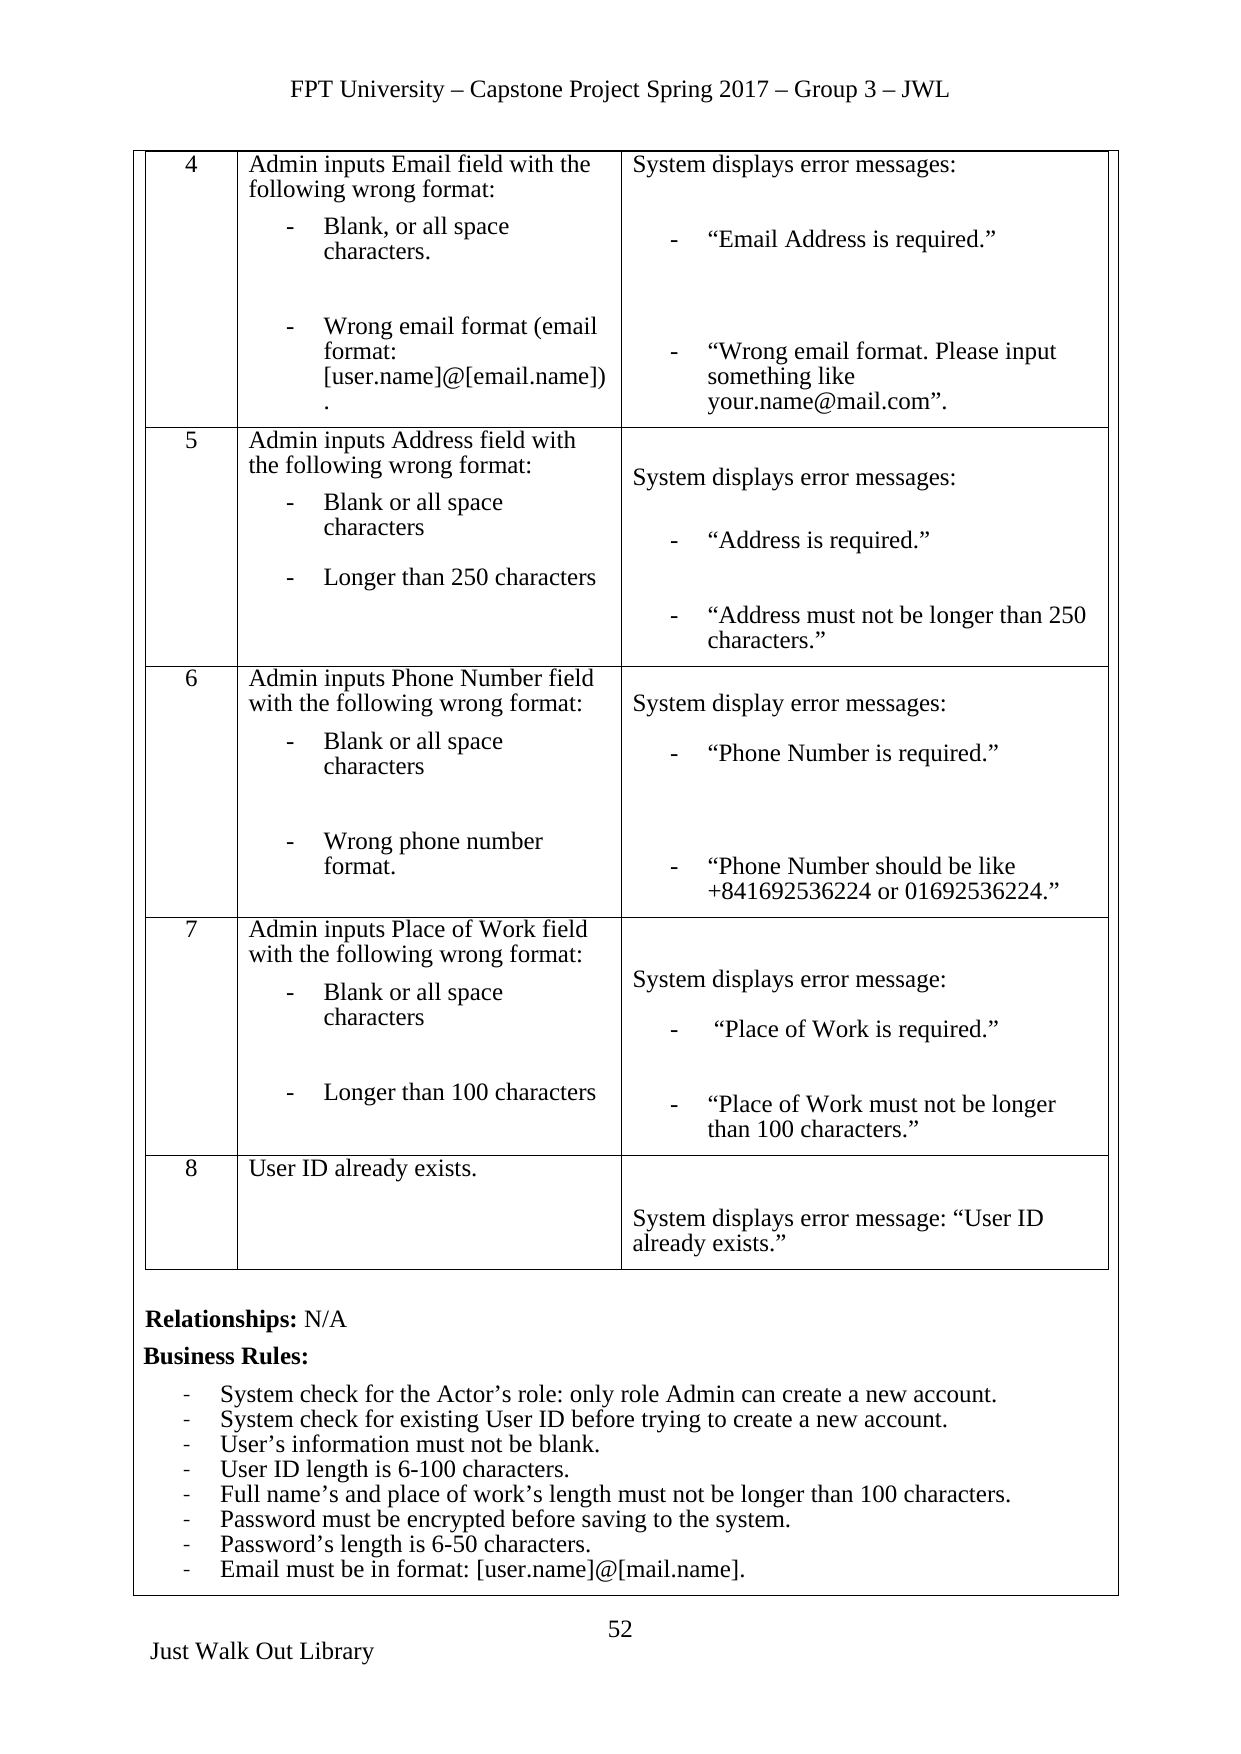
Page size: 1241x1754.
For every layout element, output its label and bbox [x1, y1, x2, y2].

table_cell [134, 151, 1118, 1595]
